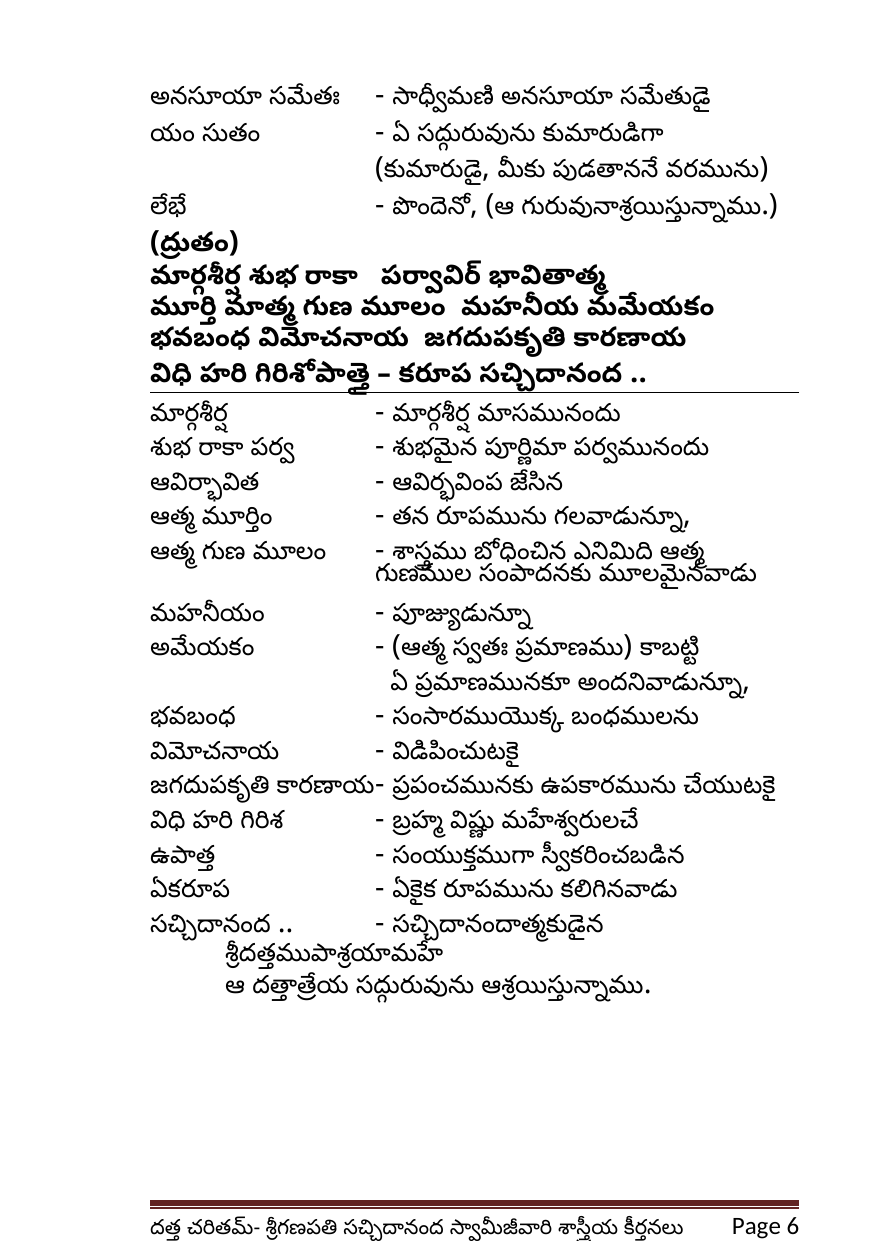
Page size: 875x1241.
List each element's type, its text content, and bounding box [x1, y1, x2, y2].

text భవబంధ - సంసారముయొక్క బంధములను [150, 697, 799, 732]
text యం సుతం - ఏ సద్గురువును కుమారుడిగా [150, 112, 799, 148]
text విధి హరి గిరిశ - బ్రహ్మ విష్ణు మహేశ్వరులచే [150, 801, 799, 836]
text జగదుపకృతి కారణాయ - ప్రపంచమునకు ఉపకారమును చేయుటకై [150, 766, 799, 801]
text ఏకరూప - ఏకైక రూపమును కలిగినవాడు [150, 870, 799, 905]
text (కుమారుడై, మీకు పుడతాననే వరమును) [375, 148, 799, 185]
text శుభ రాకా పర్వ - శుభమైన పూర్ణిమా పర్వమునందు [150, 428, 799, 463]
subtitle (ద్రుతం) [150, 222, 799, 259]
text శ్రీదత్తముపాశ్రయామహే [225, 939, 799, 966]
text సచ్చిదానంద .. - సచ్చిదానందాత్మకుడైన [150, 905, 799, 939]
text మహనీయం - పూజ్యుడున్నూ [150, 593, 799, 628]
text అనసూయా సమేతః - సాధ్వీమణి అనసూయా సమేతుడై [150, 75, 799, 112]
subtitle విధి హరి గిరిశోపాత్తై – కరూప సచ్చిదానంద .. [150, 353, 799, 392]
text ఉపాత్త - సంయుక్తముగా స్వీకరించబడిన [150, 836, 799, 870]
subtitle భవబంధ విమోచనాయ జగదుపకృతి కారణాయ [150, 322, 799, 353]
text మార్గశీర్ష - మార్గశీర్ష మాసమునందు [150, 393, 799, 428]
subtitle మూర్తి మాత్మ గుణ మూలం మహనీయ మమేయకం [150, 290, 799, 322]
text ఏ ప్రమాణమునకూ అందనివాడున్నూ, [375, 663, 799, 697]
text ఆ దత్తాత్రేయ సద్గురువును ఆశ్రయిస్తున్నాము. [225, 966, 799, 1001]
text ఆవిర్భావిత - ఆవిర్భవింప జేసిన [150, 463, 799, 497]
text ఆత్మ మూర్తిం - తన రూపమును గలవాడున్నూ, [150, 497, 799, 532]
text అమేయకం - (ఆత్మ స్వతః ప్రమాణము) కాబట్టి [150, 628, 799, 663]
text లేభే - పొందెనో, (ఆ గురువునాశ్రయిస్తున్నాము.) [150, 185, 799, 222]
subtitle మార్గశీర్ష శుభ రాకా పర్వావిర్ భావితాత్మ [150, 259, 799, 290]
text విమోచనాయ - విడిపించుటకై [150, 732, 799, 766]
text ఆత్మ గుణ మూలం - శాస్త్రము బోధించిన ఎనిమిది ఆత్మ గుణముల సంపాదనకు మూలమైనవాడు [150, 532, 799, 593]
